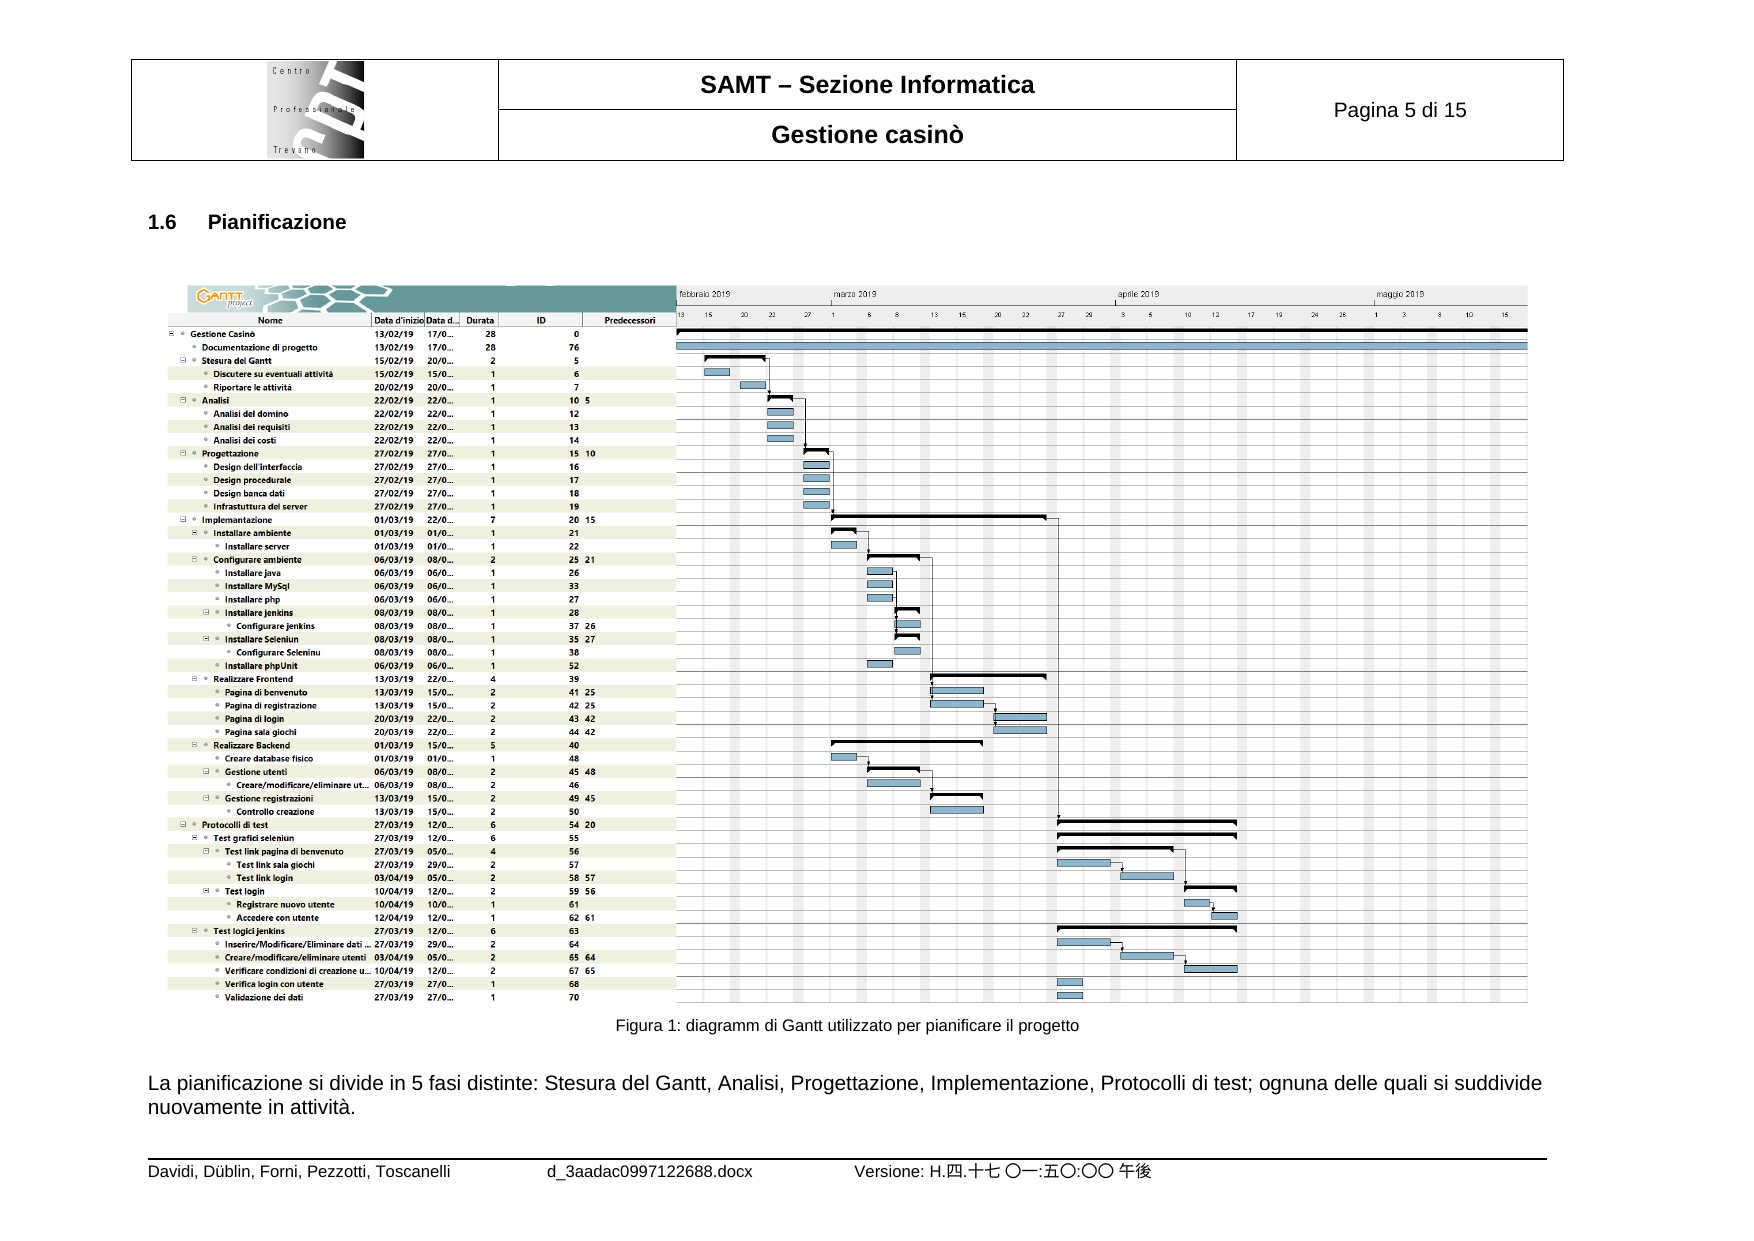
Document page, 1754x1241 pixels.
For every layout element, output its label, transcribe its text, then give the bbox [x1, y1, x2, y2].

picture [265, 60, 365, 159]
text Figura 1: diagramm di Gantt utilizzato per pianificare il progetto [148, 1015, 1547, 1034]
picture [167, 258, 1528, 1003]
subtitle Pianificazione [148, 209, 1547, 233]
text La pianificazione si divide in 5 fasi distinte: Stesura del Gantt, Analisi, Progettazione, Implementazione, Protocolli di test; ognuna delle quali si suddivide nuovamente in attività. [148, 1071, 1547, 1119]
